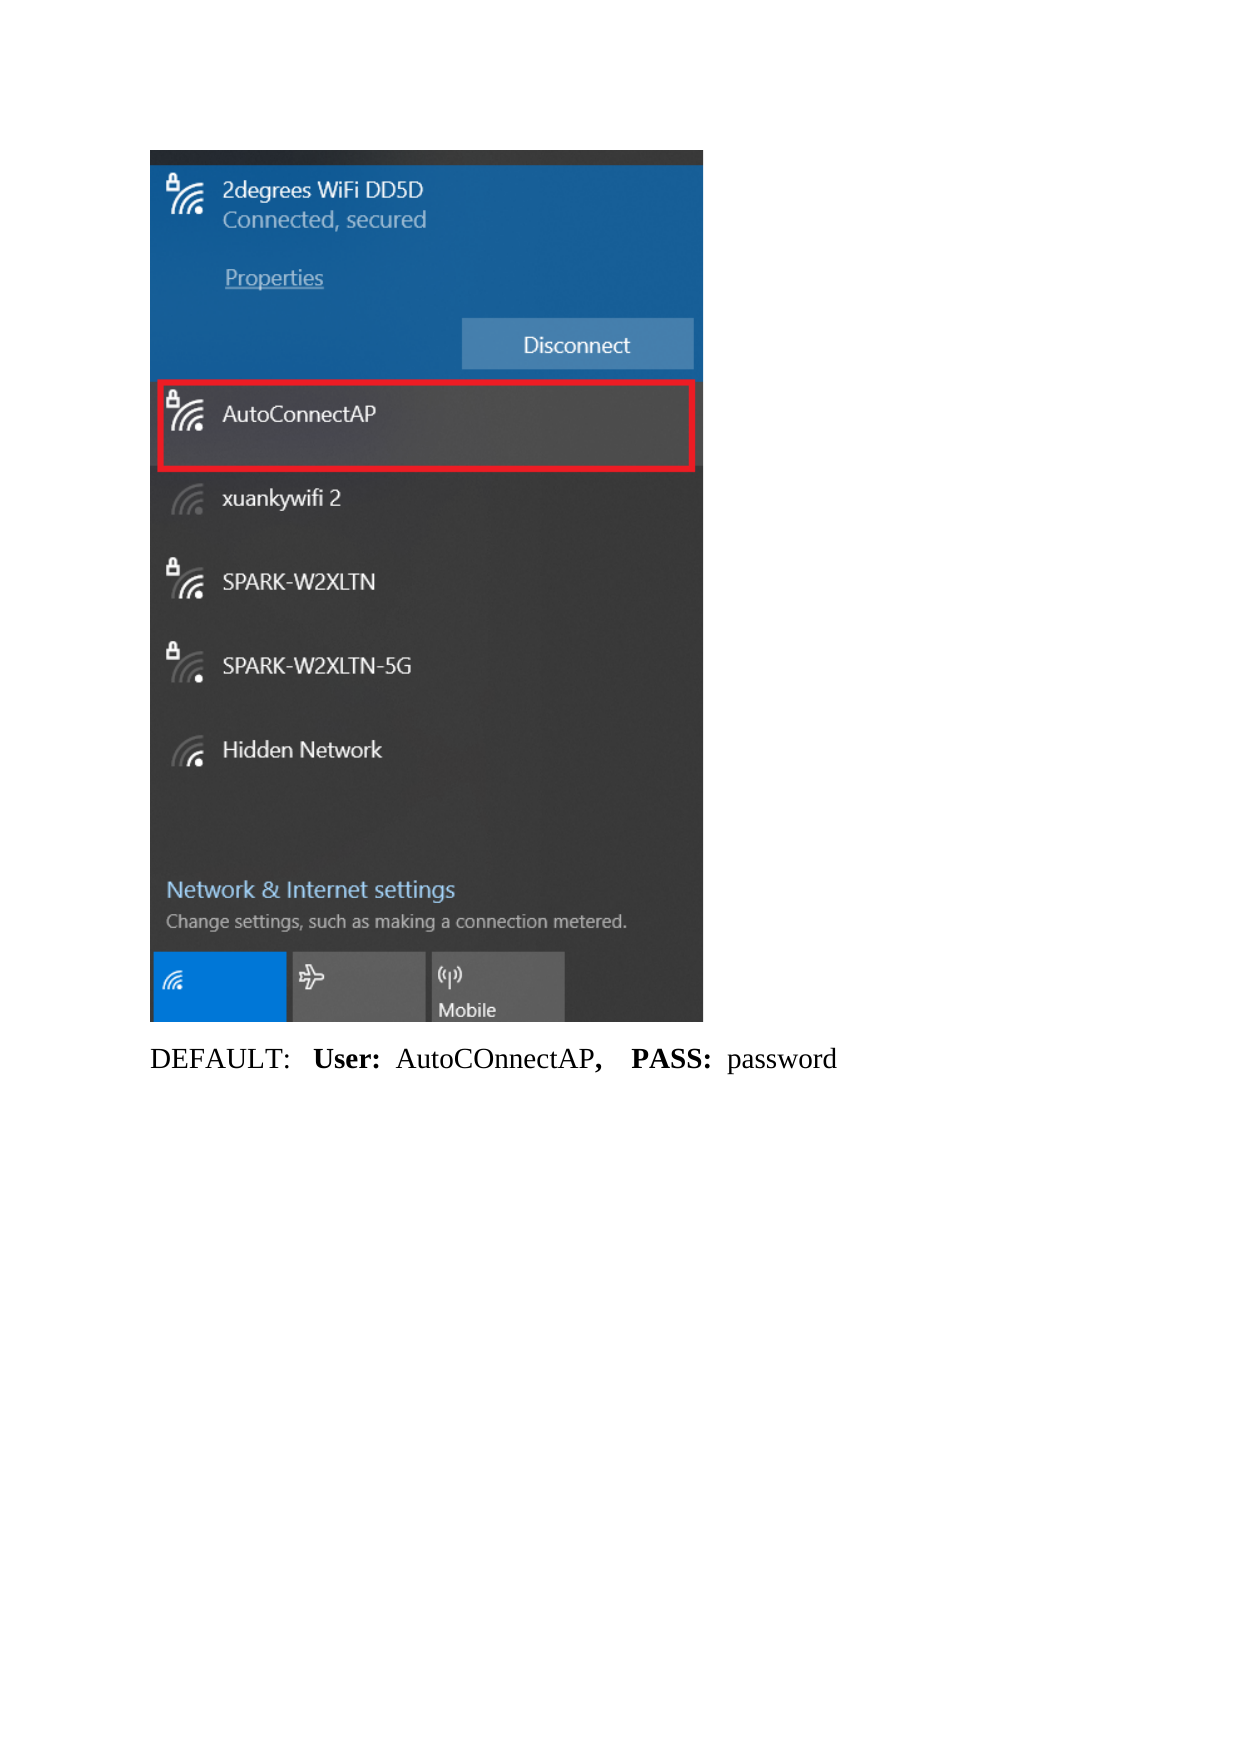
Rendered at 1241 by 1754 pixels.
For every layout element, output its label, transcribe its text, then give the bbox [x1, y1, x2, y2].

picture [150, 150, 704, 1022]
text DEFAULT: User: AutoCOnnectAP, PASS: password [150, 1041, 1090, 1075]
